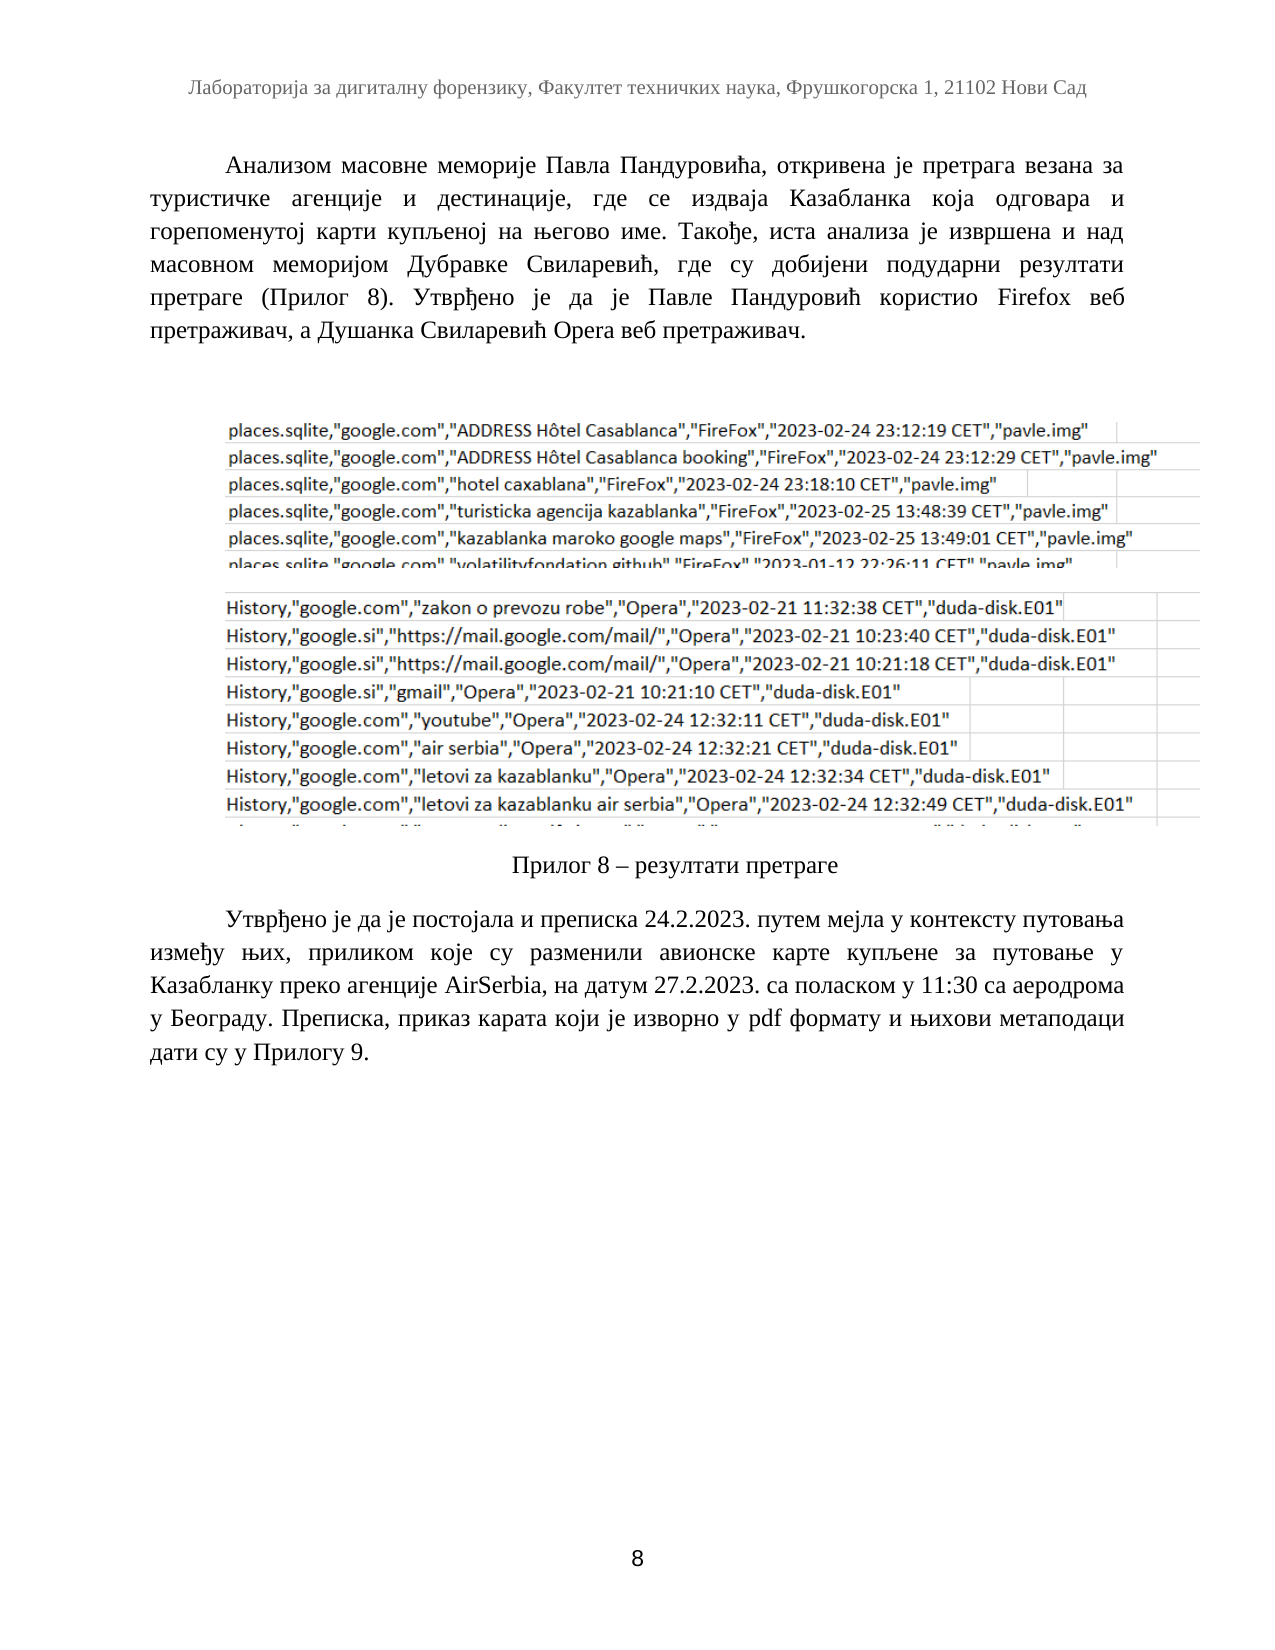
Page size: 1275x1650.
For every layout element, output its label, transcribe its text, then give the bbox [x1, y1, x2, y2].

picture [225, 422, 1200, 568]
picture [225, 592, 1200, 826]
text Утврђено је да је постојала и преписка 24.2.2023. путем мејла у контексту путовања између њих, приликом које су разменили авионске карте купљене за путовање у Казабланку преко агенције AirSerbia, на датум 27.2.2023. са поласком у 11:30 са аеродрома у Београду. Преписка, приказ карата који је изворно у pdf формату и њихови метаподаци дати су у Прилогу 9. [150, 904, 1125, 1065]
text Прилог 8 – резултати претраге [150, 851, 1125, 879]
text Анализом масовне меморије Павла Пандуровића, откривена је претрага везана за туристичке агенције и дестинације, где се издваја Казабланка која одговара и горепоменутој карти купљеној на његово име. Такође, иста анализа је извршена и над масовном меморијом Дубравке Свиларевић, где су добијени подударни резултати претраге (Прилог 8). Утврђено је да је Павле Пандуровић користио Firefox веб претраживач, а Душанка Свиларевић Opera веб претраживач. [150, 150, 1125, 344]
